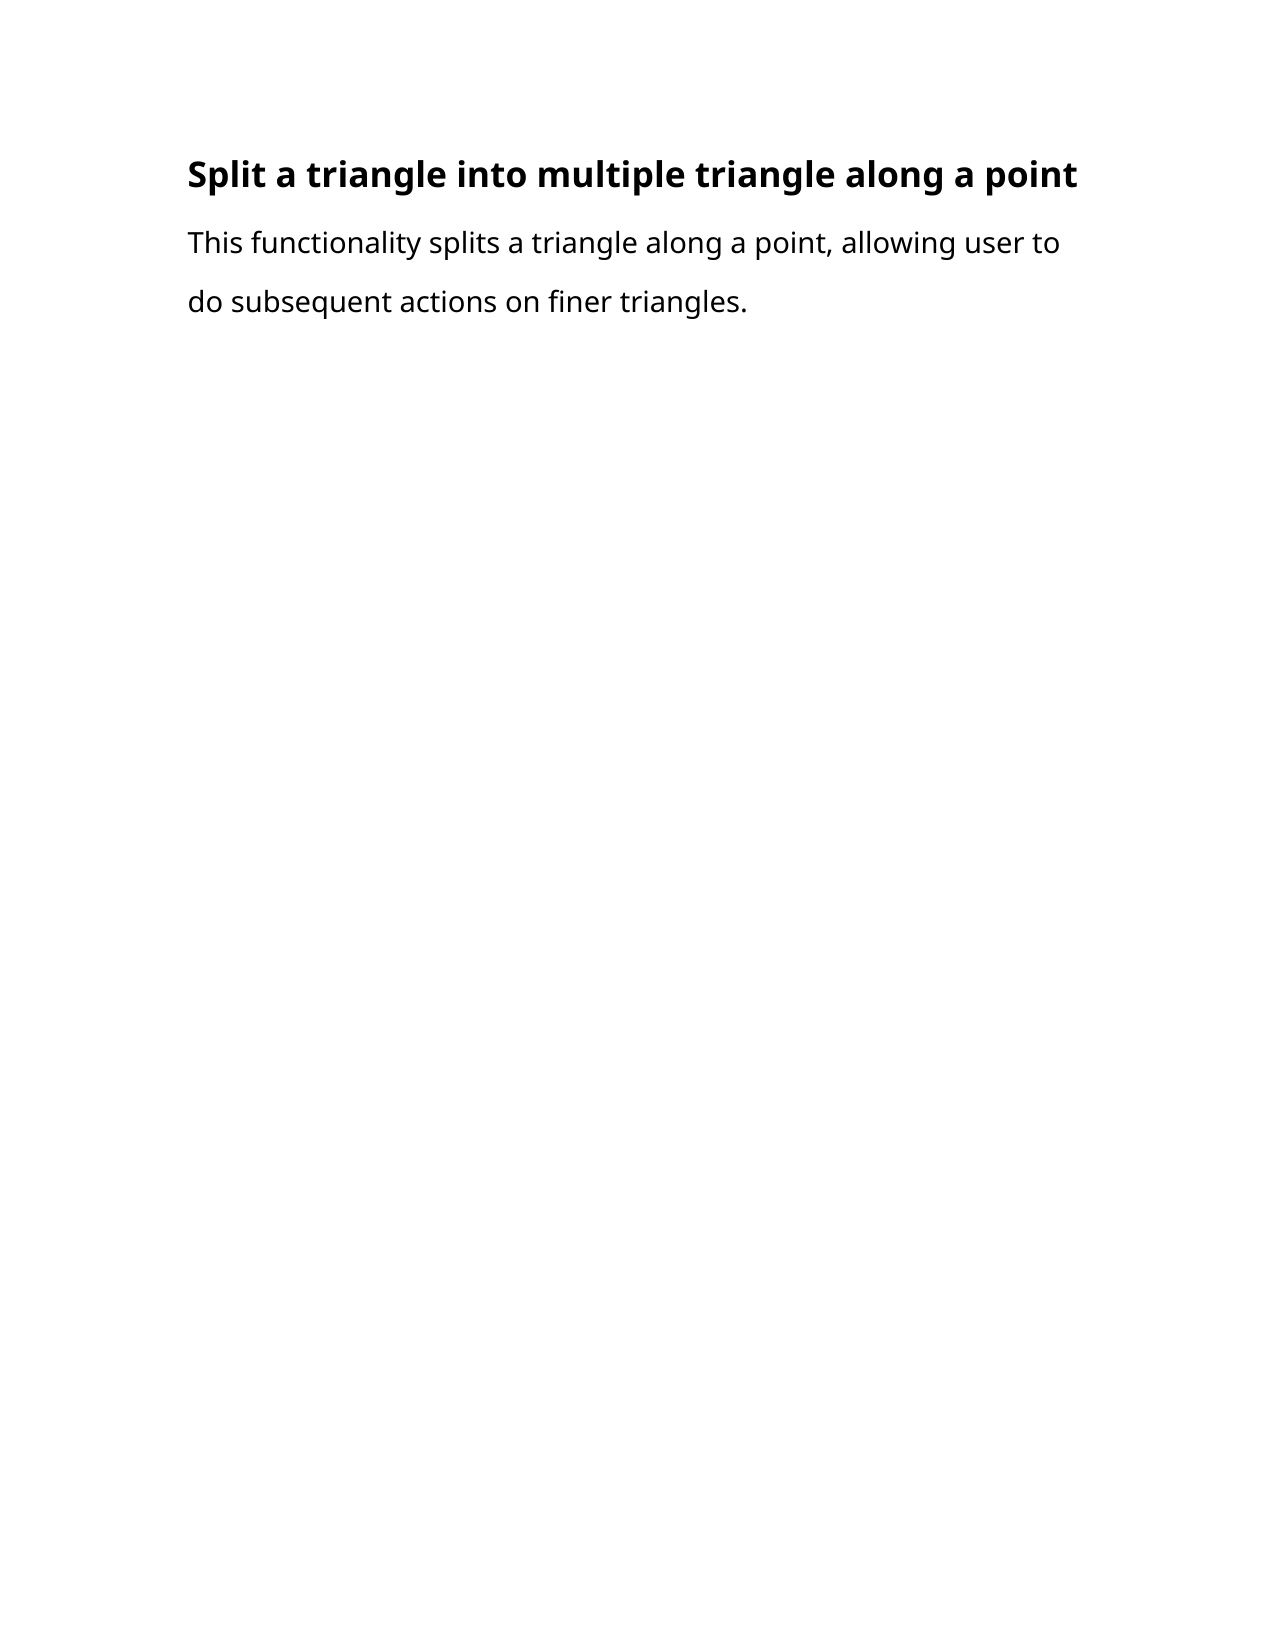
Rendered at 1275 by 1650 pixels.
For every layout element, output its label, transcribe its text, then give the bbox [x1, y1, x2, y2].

text This functionality splits a triangle along a point, allowing user to do subsequent actions on finer triangles. [187, 222, 1087, 321]
text Split a triangle into multiple triangle along a point [187, 150, 1087, 198]
